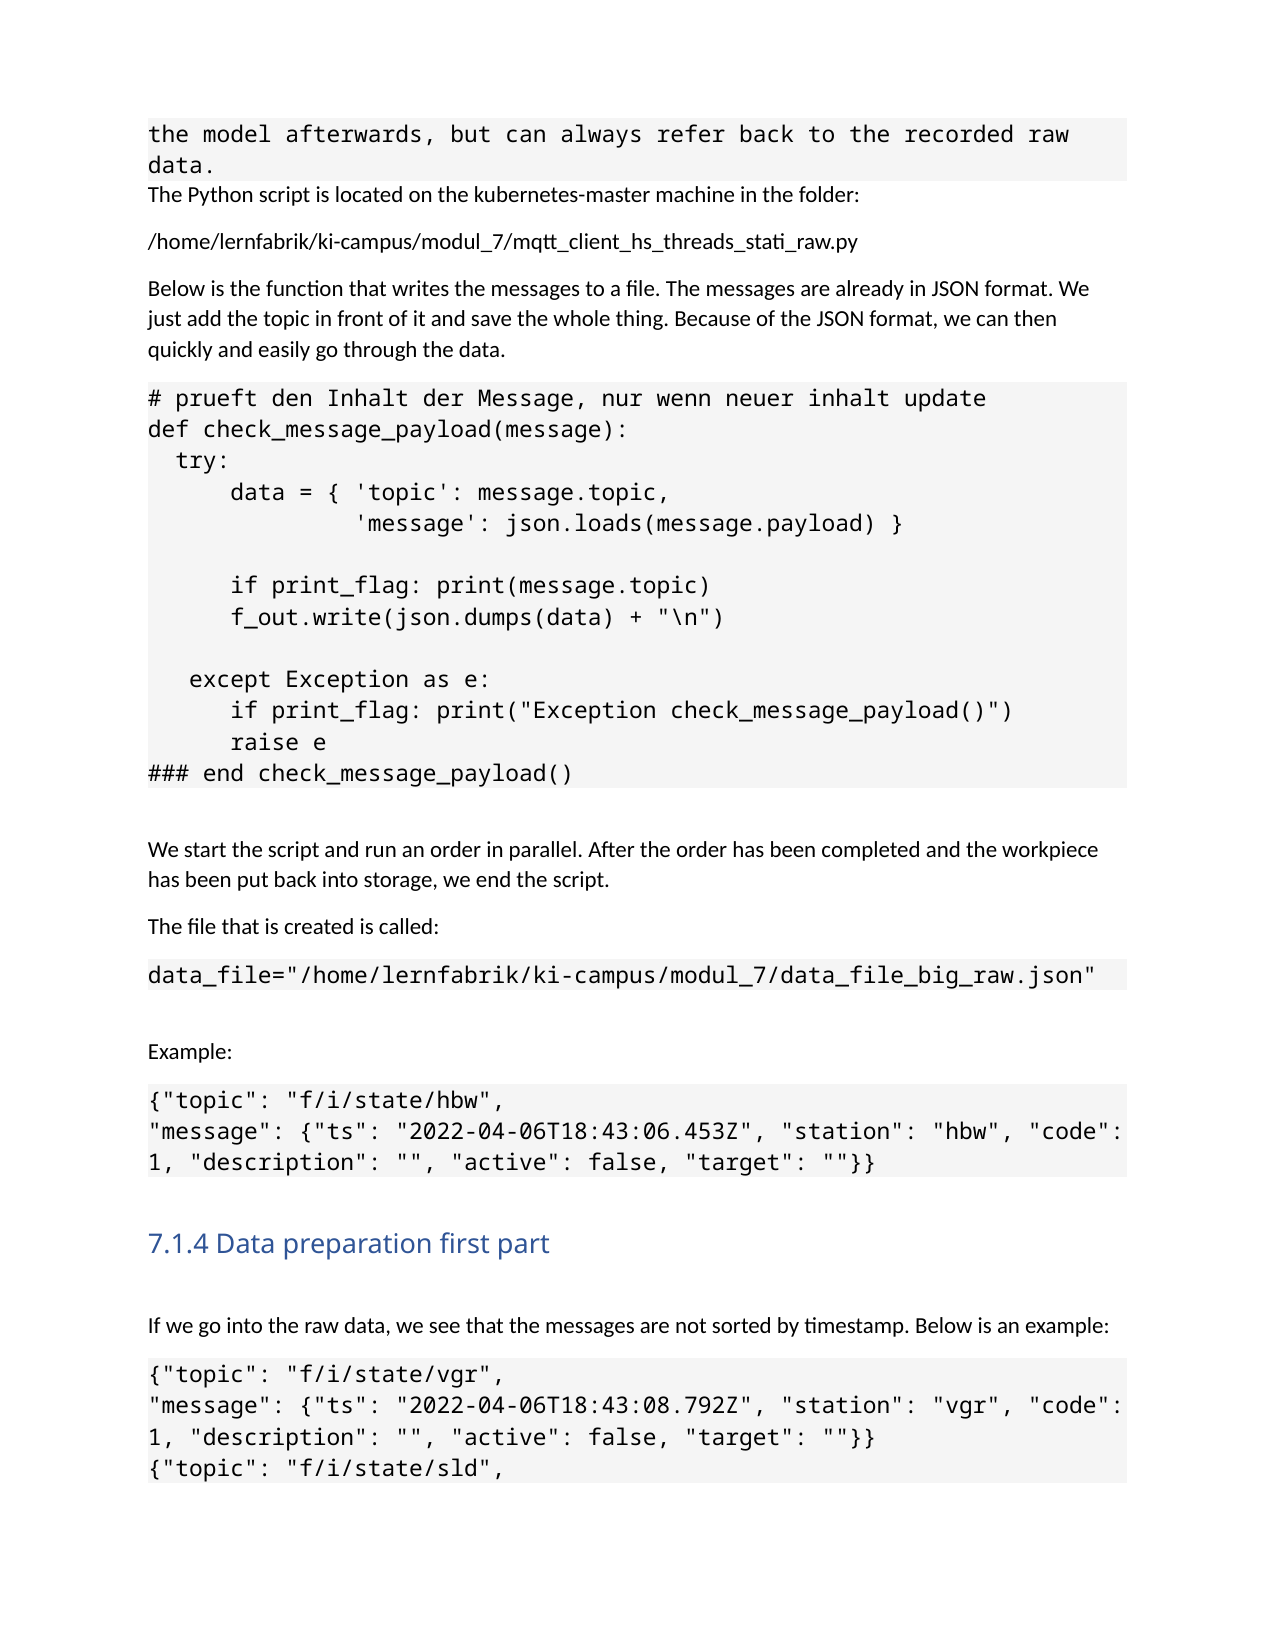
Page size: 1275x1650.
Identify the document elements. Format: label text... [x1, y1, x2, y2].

text {"topic": "f/i/state/hbw", "message": {"ts": "2022-04-06T18:43:06.453Z", "station": "hbw", "code": 1, "description": "", "active": false, "target": ""}} [148, 1084, 1127, 1177]
text We start the script and run an order in parallel. After the order has been completed and the workpiece has been put back into storage, we end the script. [148, 835, 1127, 893]
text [148, 118, 1127, 181]
text If we go into the raw data, we see that the messages are not sorted by timestamp. Below is an example: [148, 1311, 1127, 1339]
text The Python script is located on the kubernetes-master machine in the folder: [148, 181, 1127, 209]
text Example: [148, 1037, 1127, 1065]
text /home/lernfabrik/ki-campus/modul_7/mqtt_client_hs_threads_stati_raw.py [148, 227, 1127, 256]
subtitle 7.1.4 Data preparation first part [148, 1224, 1127, 1261]
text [148, 1358, 1127, 1483]
text Below is the function that writes the messages to a file. The messages are already in JSON format. We just add the topic in front of it and save the whole thing. Because of the JSON format, we can then quickly and easily go through the data. [148, 274, 1127, 363]
text The file that is created is called: [148, 912, 1127, 940]
text # prueft den Inhalt der Message, nur wenn neuer inhalt update def check_message_payload(message): try: data = { 'topic': message.topic, 'message': json.loads(message.payload) } if print_flag: print(message.topic) f_out.write(json.dumps(data) + "\n") except Exception as e: if print_flag: print("Exception check_message_payload()") raise e ### end check_message_payload() [148, 382, 1127, 788]
text data_file="/home/lernfabrik/ki-campus/modul_7/data_file_big_raw.json" [148, 959, 1127, 990]
